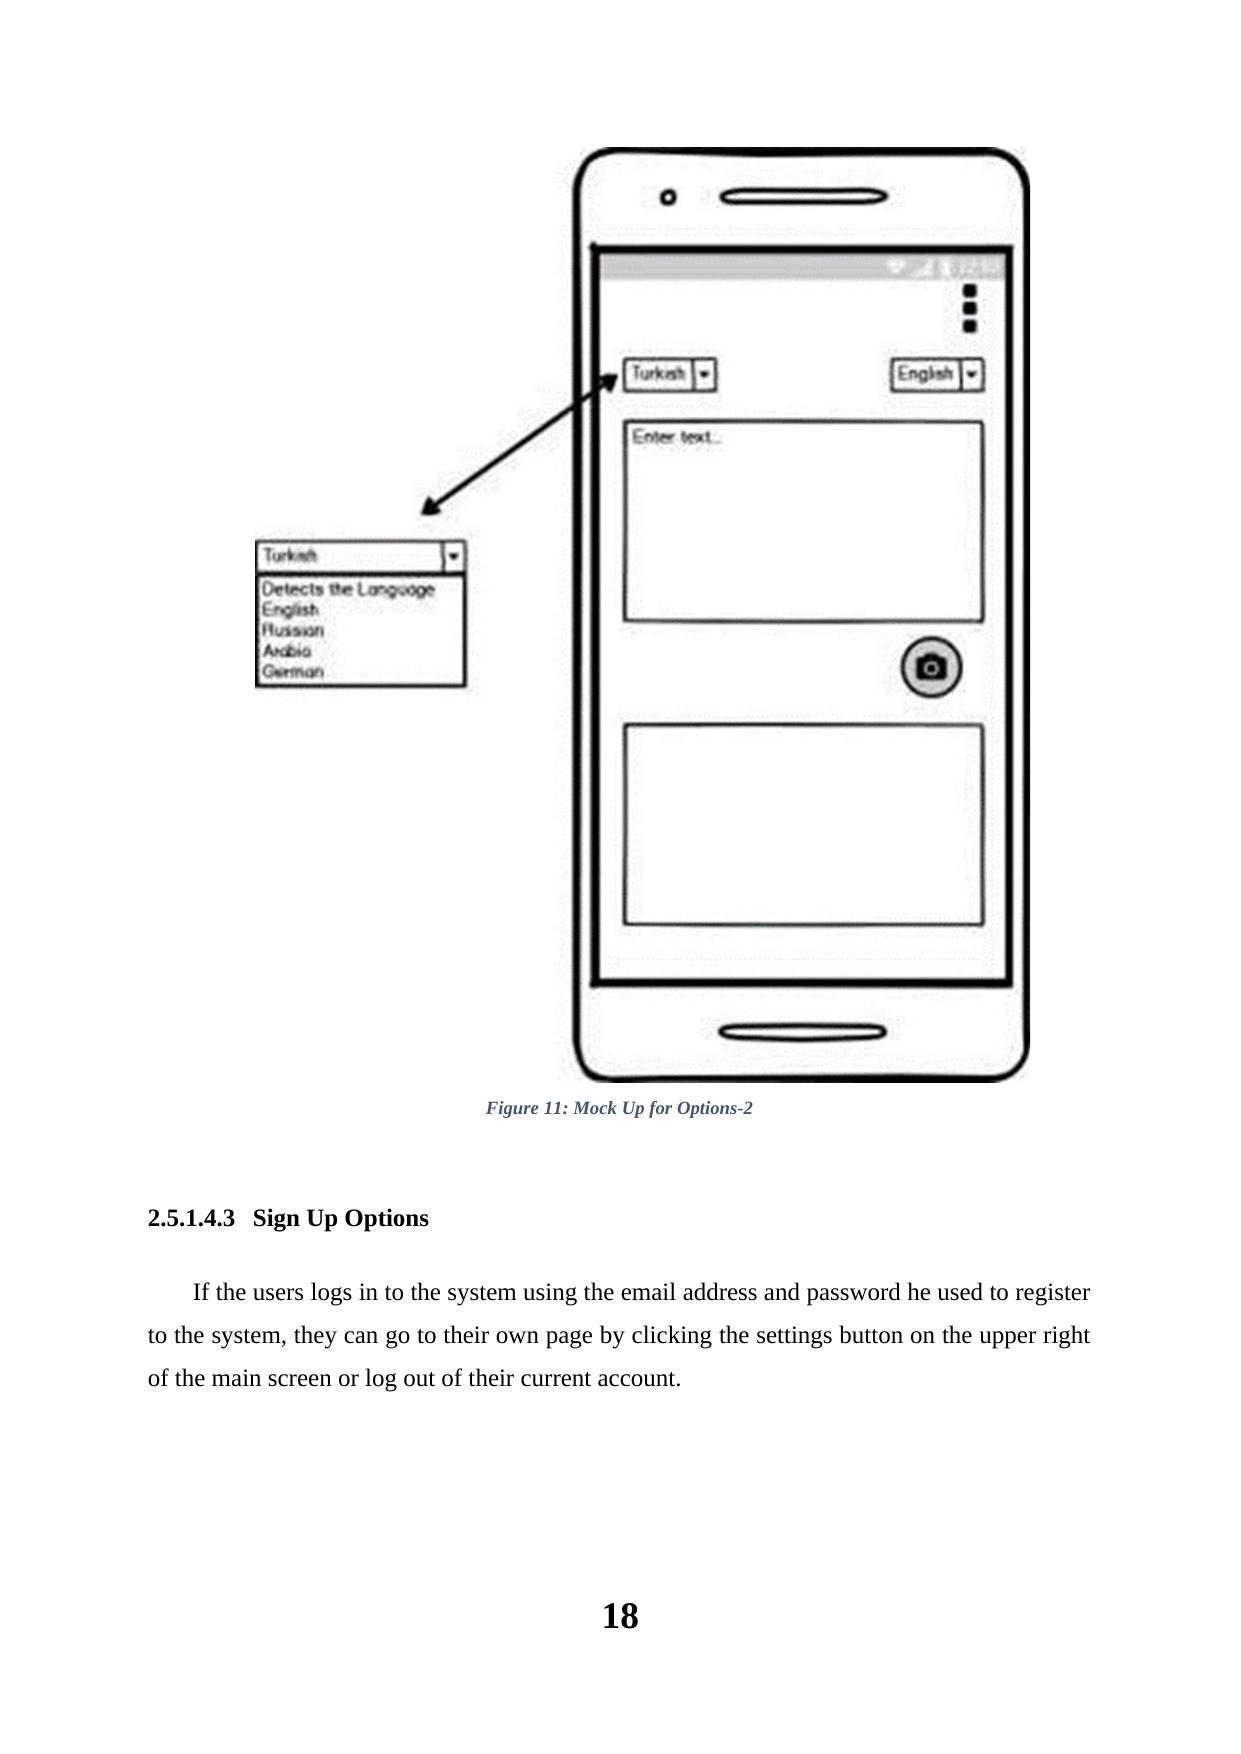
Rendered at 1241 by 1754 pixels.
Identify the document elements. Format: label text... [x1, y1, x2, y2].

text Figure 11: Mock Up for Options-2 [148, 1097, 1093, 1119]
text If the users logs in to the system using the email address and password he used to register to the system, they can go to their own page by clicking the settings button on the upper right of the main screen or log out of their current account. [148, 1277, 1093, 1392]
picture [255, 147, 1031, 1083]
subtitle Sign Up Options [148, 1203, 1093, 1231]
